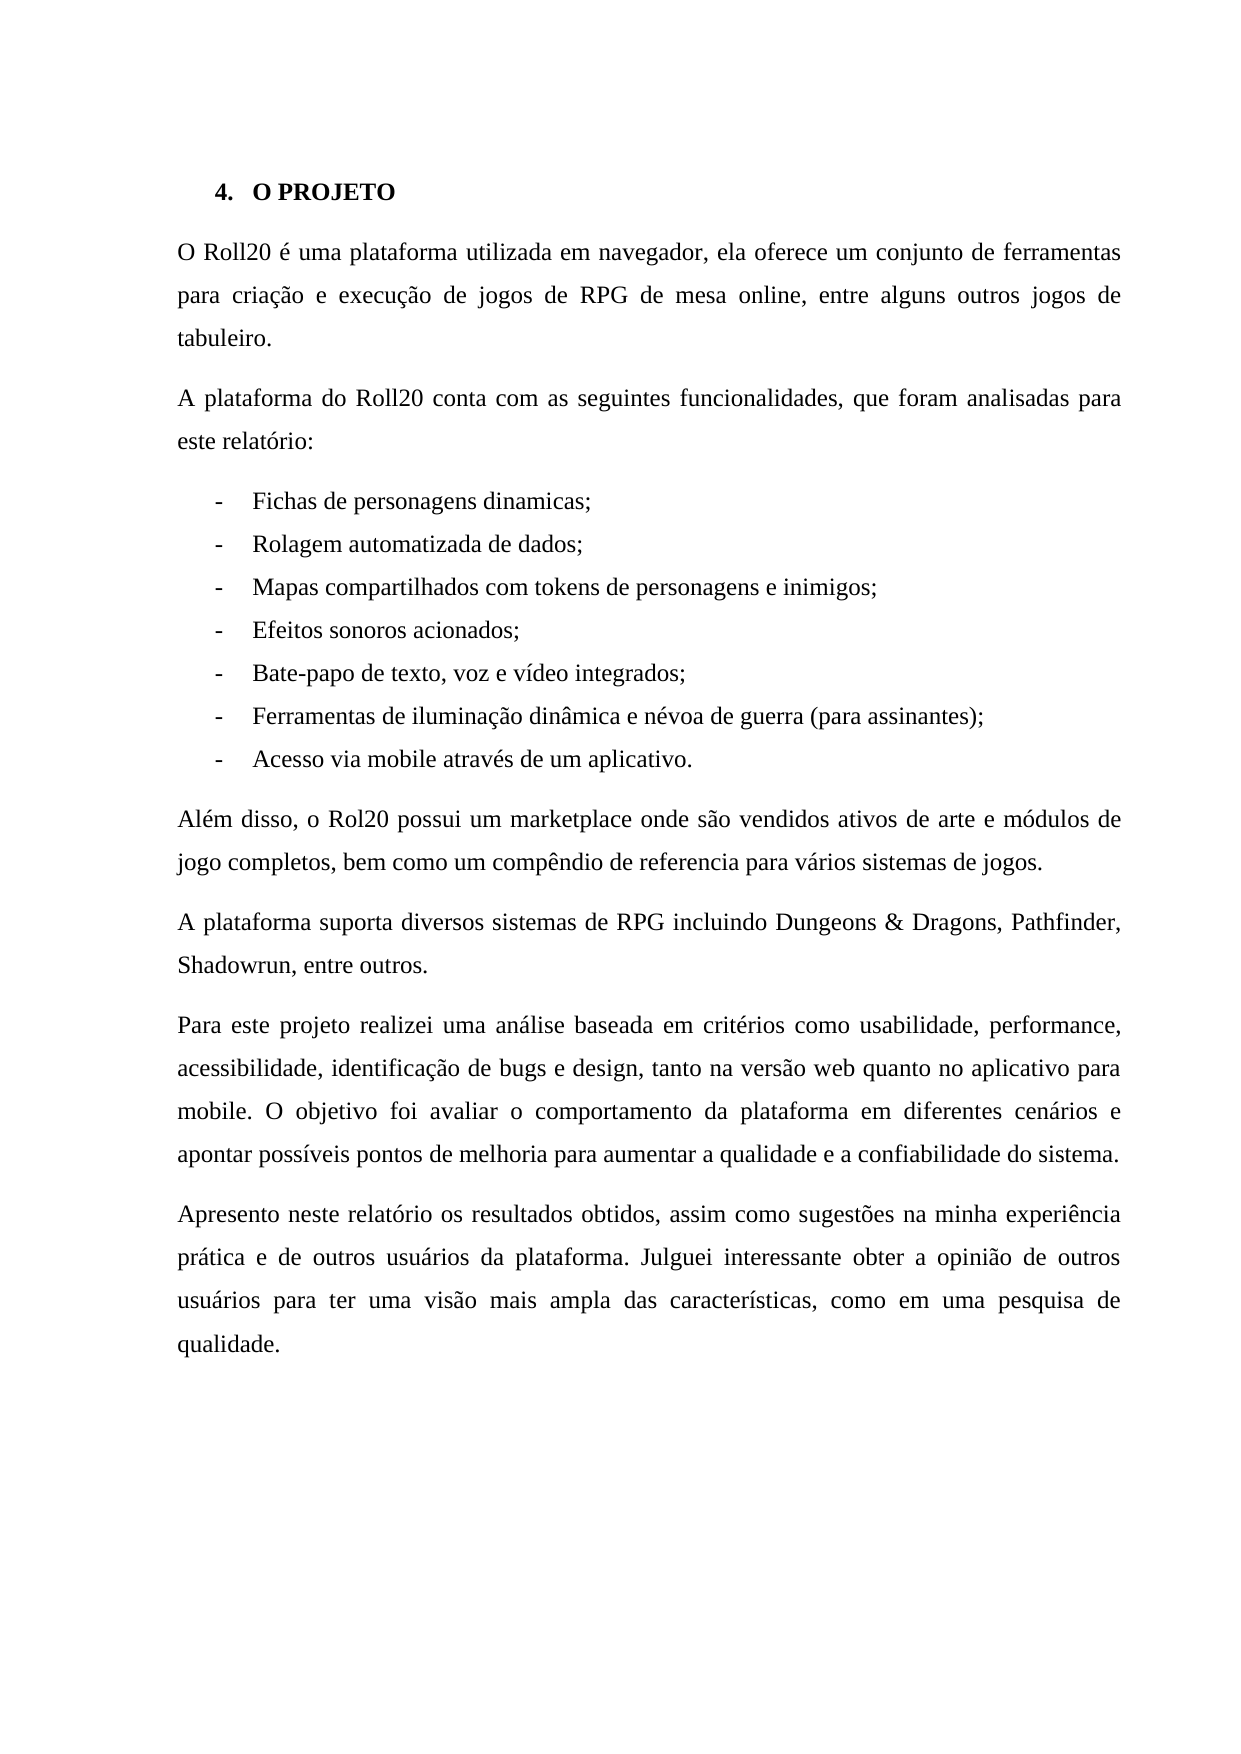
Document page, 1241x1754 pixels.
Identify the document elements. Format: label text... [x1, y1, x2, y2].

list Ferramentas de iluminação dinâmica e névoa de guerra (para assinantes); [214, 701, 1122, 730]
text Apresento neste relatório os resultados obtidos, assim como sugestões na minha experiência prática e de outros usuários da plataforma. Julguei interessante obter a opinião de outros usuários para ter uma visão mais ampla das características, como em uma pesquisa de qualidade. [177, 1199, 1122, 1357]
list Fichas de personagens dinamicas; [214, 486, 1122, 514]
text Além disso, o Rol20 possui um marketplace onde são vendidos ativos de arte e módulos de jogo completos, bem como um compêndio de referencia para vários sistemas de jogos. [177, 804, 1122, 876]
text A plataforma do Roll20 conta com as seguintes funcionalidades, que foram analisadas para este relatório: [177, 383, 1122, 455]
list Efeitos sonoros acionados; [214, 615, 1122, 644]
list Acesso via mobile através de um aplicativo. [214, 744, 1122, 773]
list Bate-papo de texto, voz e vídeo integrados; [214, 658, 1122, 687]
list Mapas compartilhados com tokens de personagens e inimigos; [214, 572, 1122, 601]
text O Roll20 é uma plataforma utilizada em navegador, ela oferece um conjunto de ferramentas para criação e execução de jogos de RPG de mesa online, entre alguns outros jogos de tabuleiro. [177, 237, 1122, 352]
text Para este projeto realizei uma análise baseada em critérios como usabilidade, performance, acessibilidade, identificação de bugs e design, tanto na versão web quanto no aplicativo para mobile. O objetivo foi avaliar o comportamento da plataforma em diferentes cenários e apontar possíveis pontos de melhoria para aumentar a qualidade e a confiabilidade do sistema. [177, 1010, 1122, 1168]
subtitle O PROJETO [214, 177, 1122, 206]
text A plataforma suporta diversos sistemas de RPG incluindo Dungeons & Dragons, Pathfinder, Shadowrun, entre outros. [177, 907, 1122, 979]
list Rolagem automatizada de dados; [214, 529, 1122, 558]
